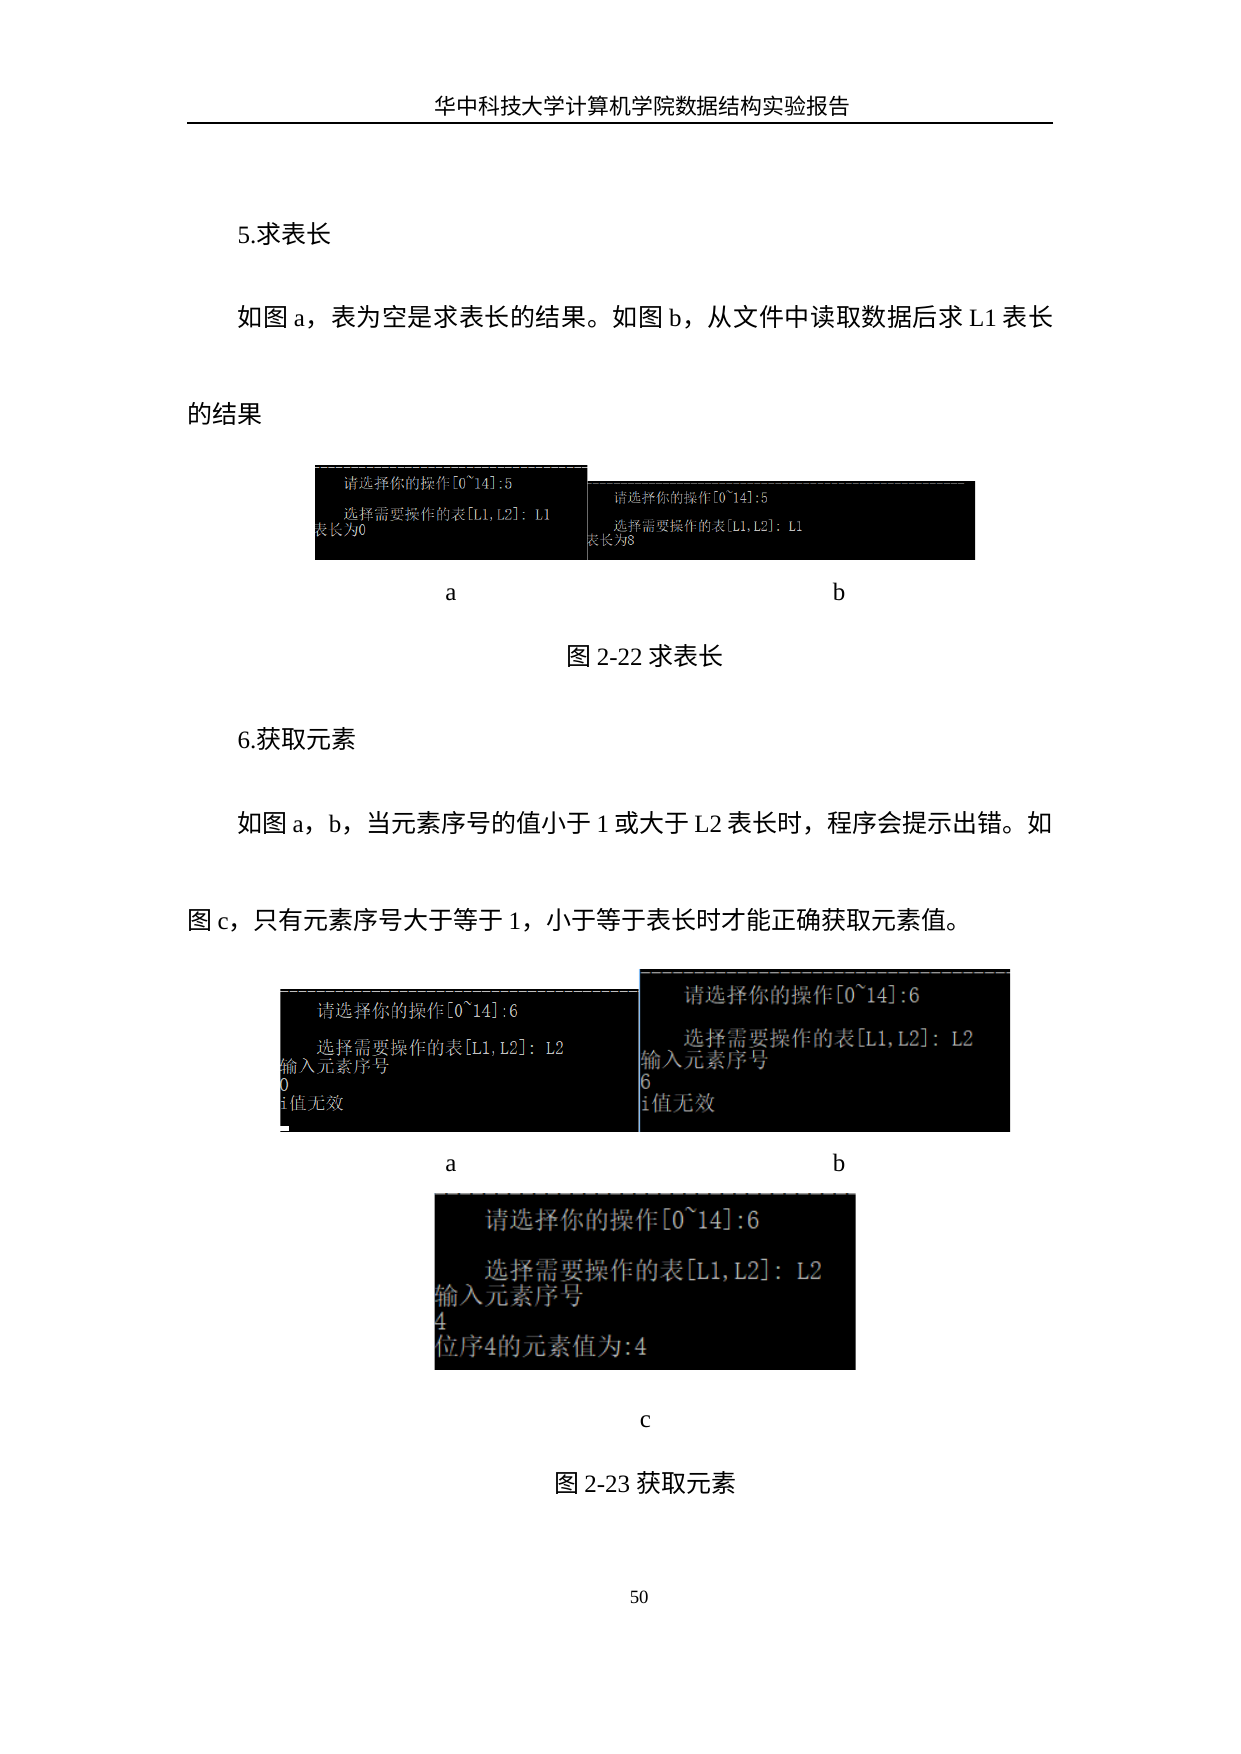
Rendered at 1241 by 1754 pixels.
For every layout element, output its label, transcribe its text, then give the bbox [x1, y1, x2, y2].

text a b [187, 576, 1053, 608]
text 图2-22 求表长 [187, 622, 1053, 687]
text a b [187, 1146, 1053, 1179]
text 5.求表长 [187, 200, 1053, 265]
text 如图a，b，当元素序号的值小于1或大于L2表长时，程序会提示出错。如图c，只有元素序号大于等于1，小于等于表长时才能正确获取元素值。 [187, 789, 1053, 951]
picture [434, 1193, 856, 1370]
picture [315, 465, 976, 560]
text c [187, 1402, 1053, 1435]
picture [280, 969, 1011, 1132]
text 6.获取元素 [187, 706, 1053, 771]
text 图2-23 获取元素 [187, 1449, 1053, 1514]
text 如图a，表为空是求表长的结果。如图b，从文件中读取数据后求L1表长的结果 [187, 283, 1053, 446]
